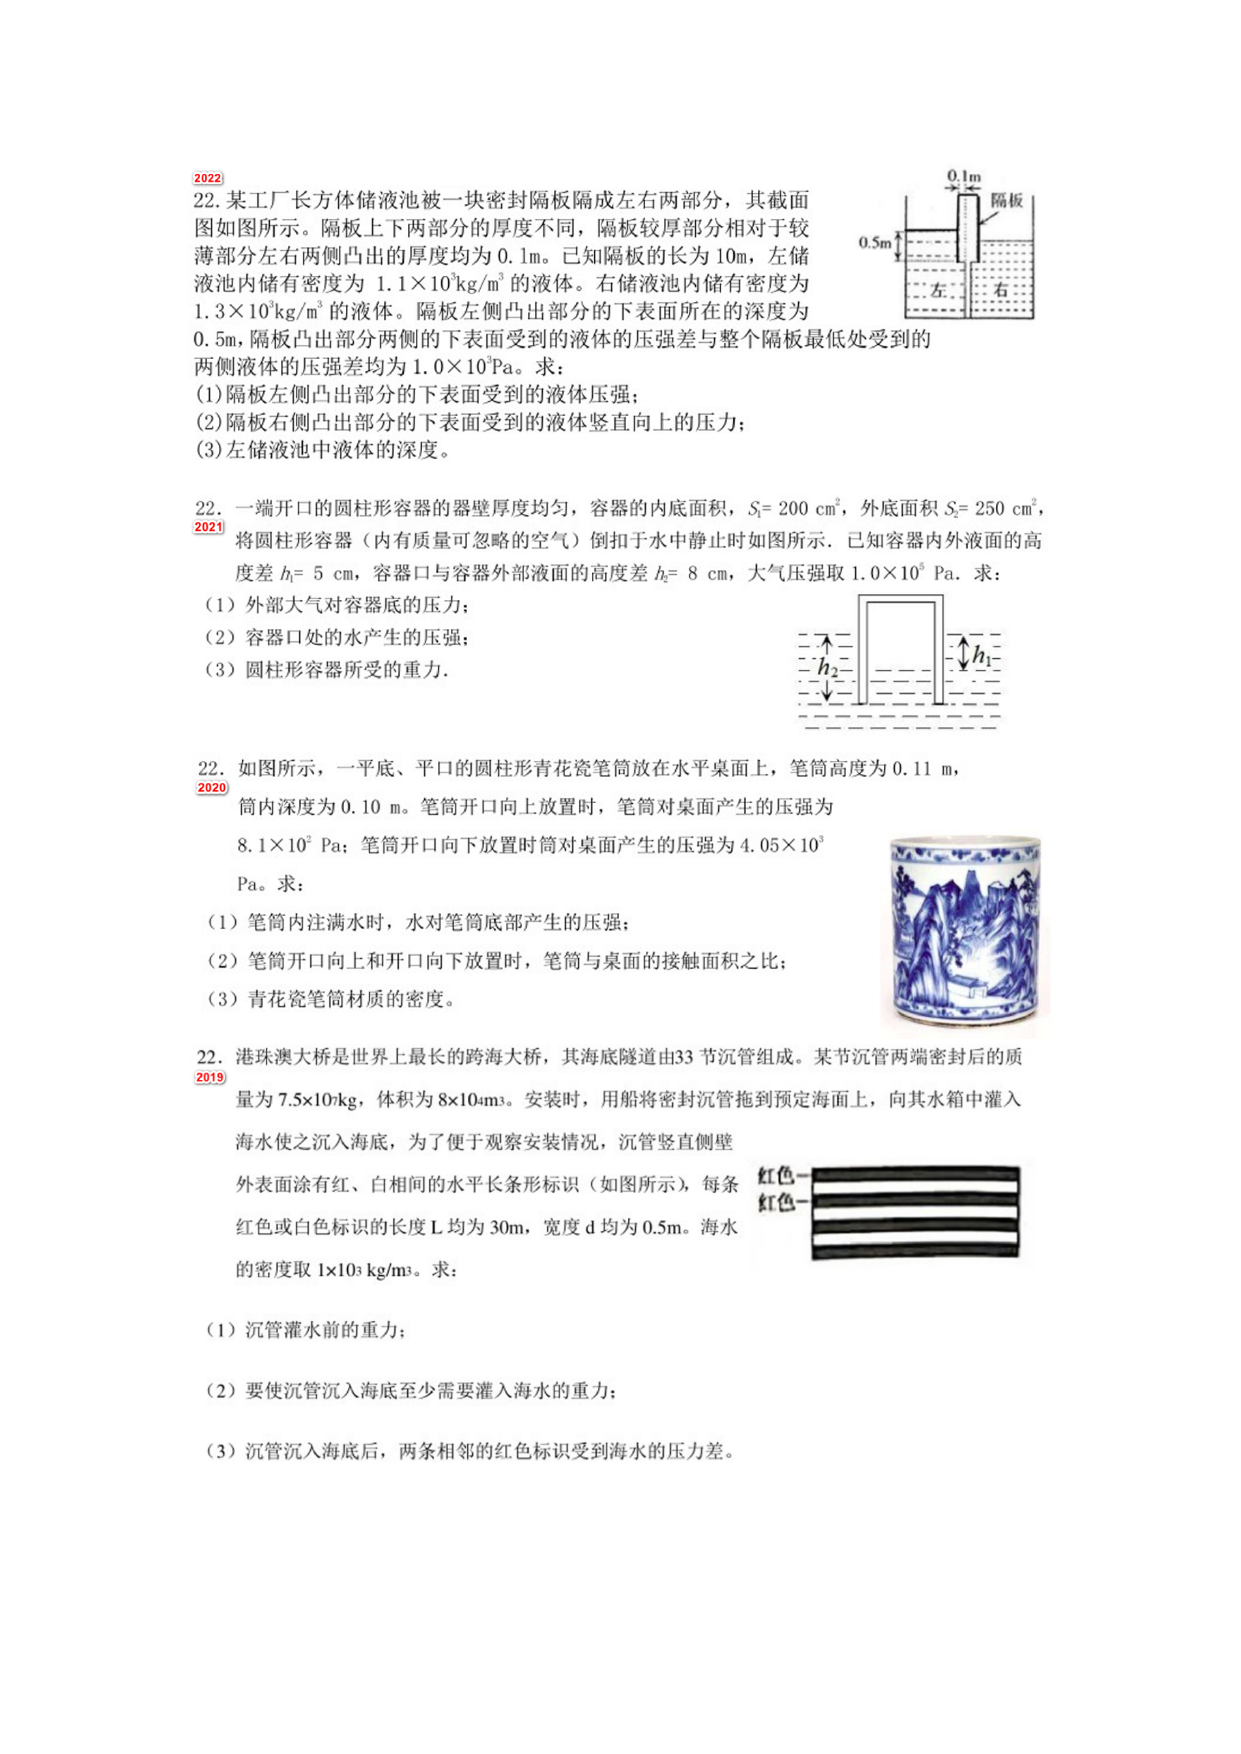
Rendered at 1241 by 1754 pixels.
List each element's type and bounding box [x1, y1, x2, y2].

picture [187, 162, 1051, 485]
picture [187, 487, 1052, 742]
picture [187, 747, 1052, 1473]
